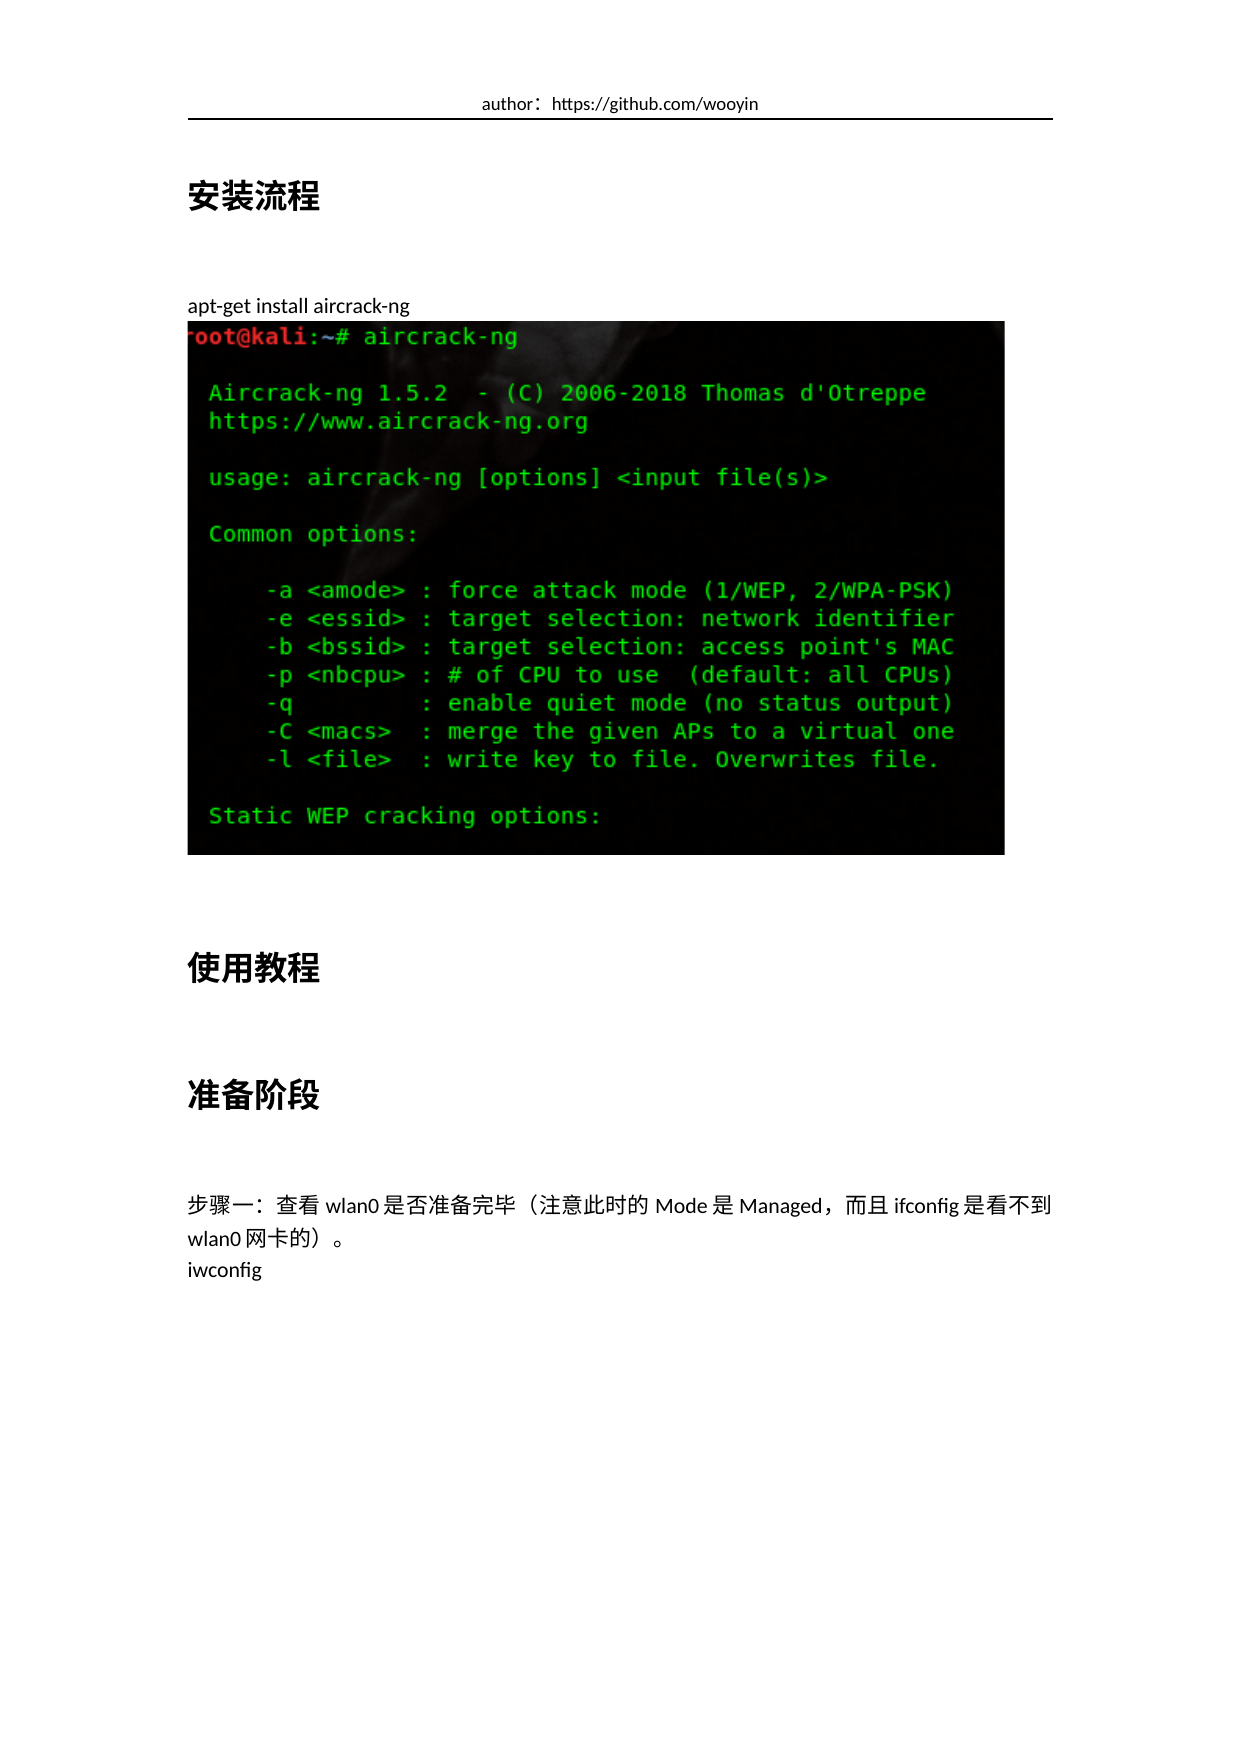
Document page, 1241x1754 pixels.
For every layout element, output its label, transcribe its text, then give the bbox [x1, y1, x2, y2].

text iwconfig [187, 1253, 1053, 1286]
subtitle 安装流程 [187, 162, 1053, 227]
picture [187, 321, 1005, 855]
text 步骤一：查看wlan0是否准备完毕（注意此时的Mode是Managed，而且ifconfig是看不到wlan0网卡的）。 [187, 1188, 1053, 1253]
subtitle 使用教程 [187, 934, 1053, 999]
text apt-get install aircrack-ng [187, 289, 1053, 322]
subtitle 准备阶段 [187, 1061, 1053, 1126]
